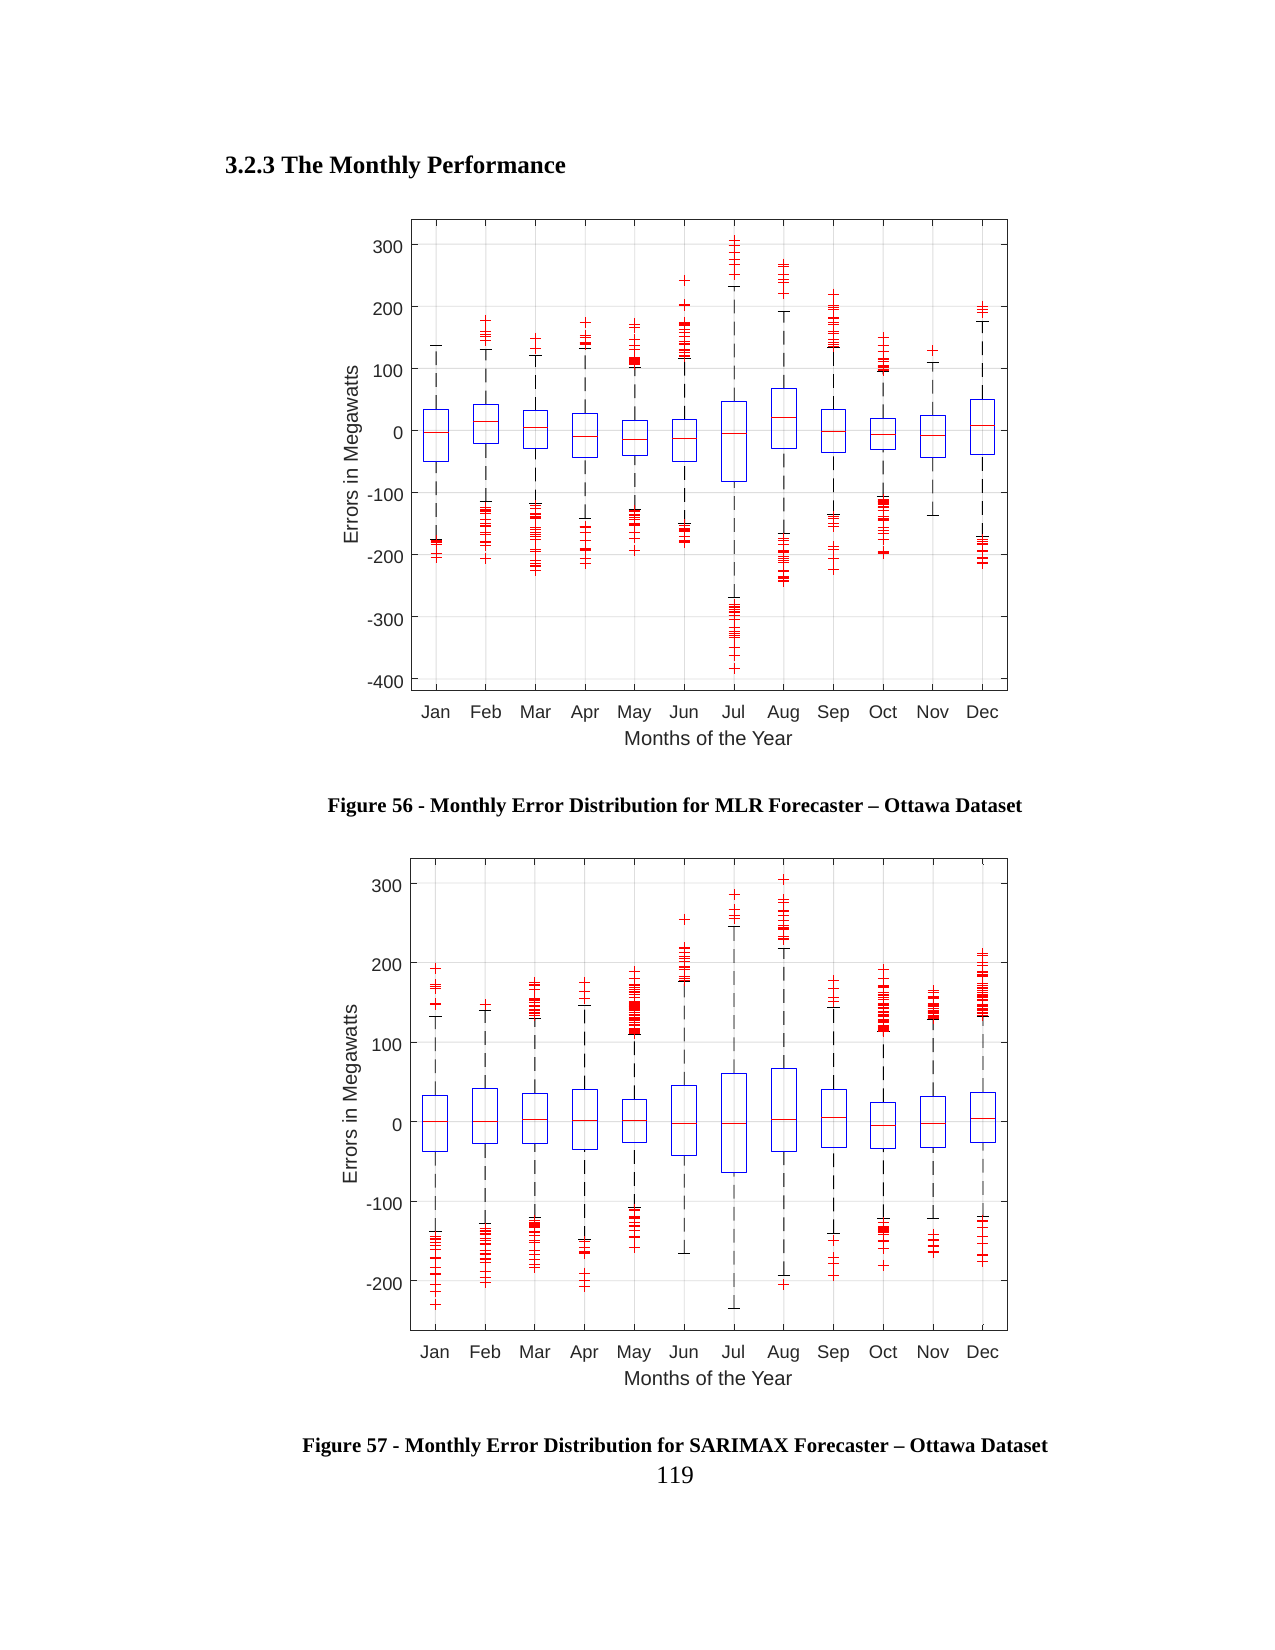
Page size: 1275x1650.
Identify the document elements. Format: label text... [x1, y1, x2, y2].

subtitle 3.2.3 The Monthly Performance [225, 150, 1125, 179]
text Figure 57 - Monthly Error Distribution for SARIMAX Forecaster – Ottawa Dataset [225, 1433, 1125, 1457]
text Figure 56 - Monthly Error Distribution for MLR Forecaster – Ottawa Dataset [225, 793, 1125, 817]
